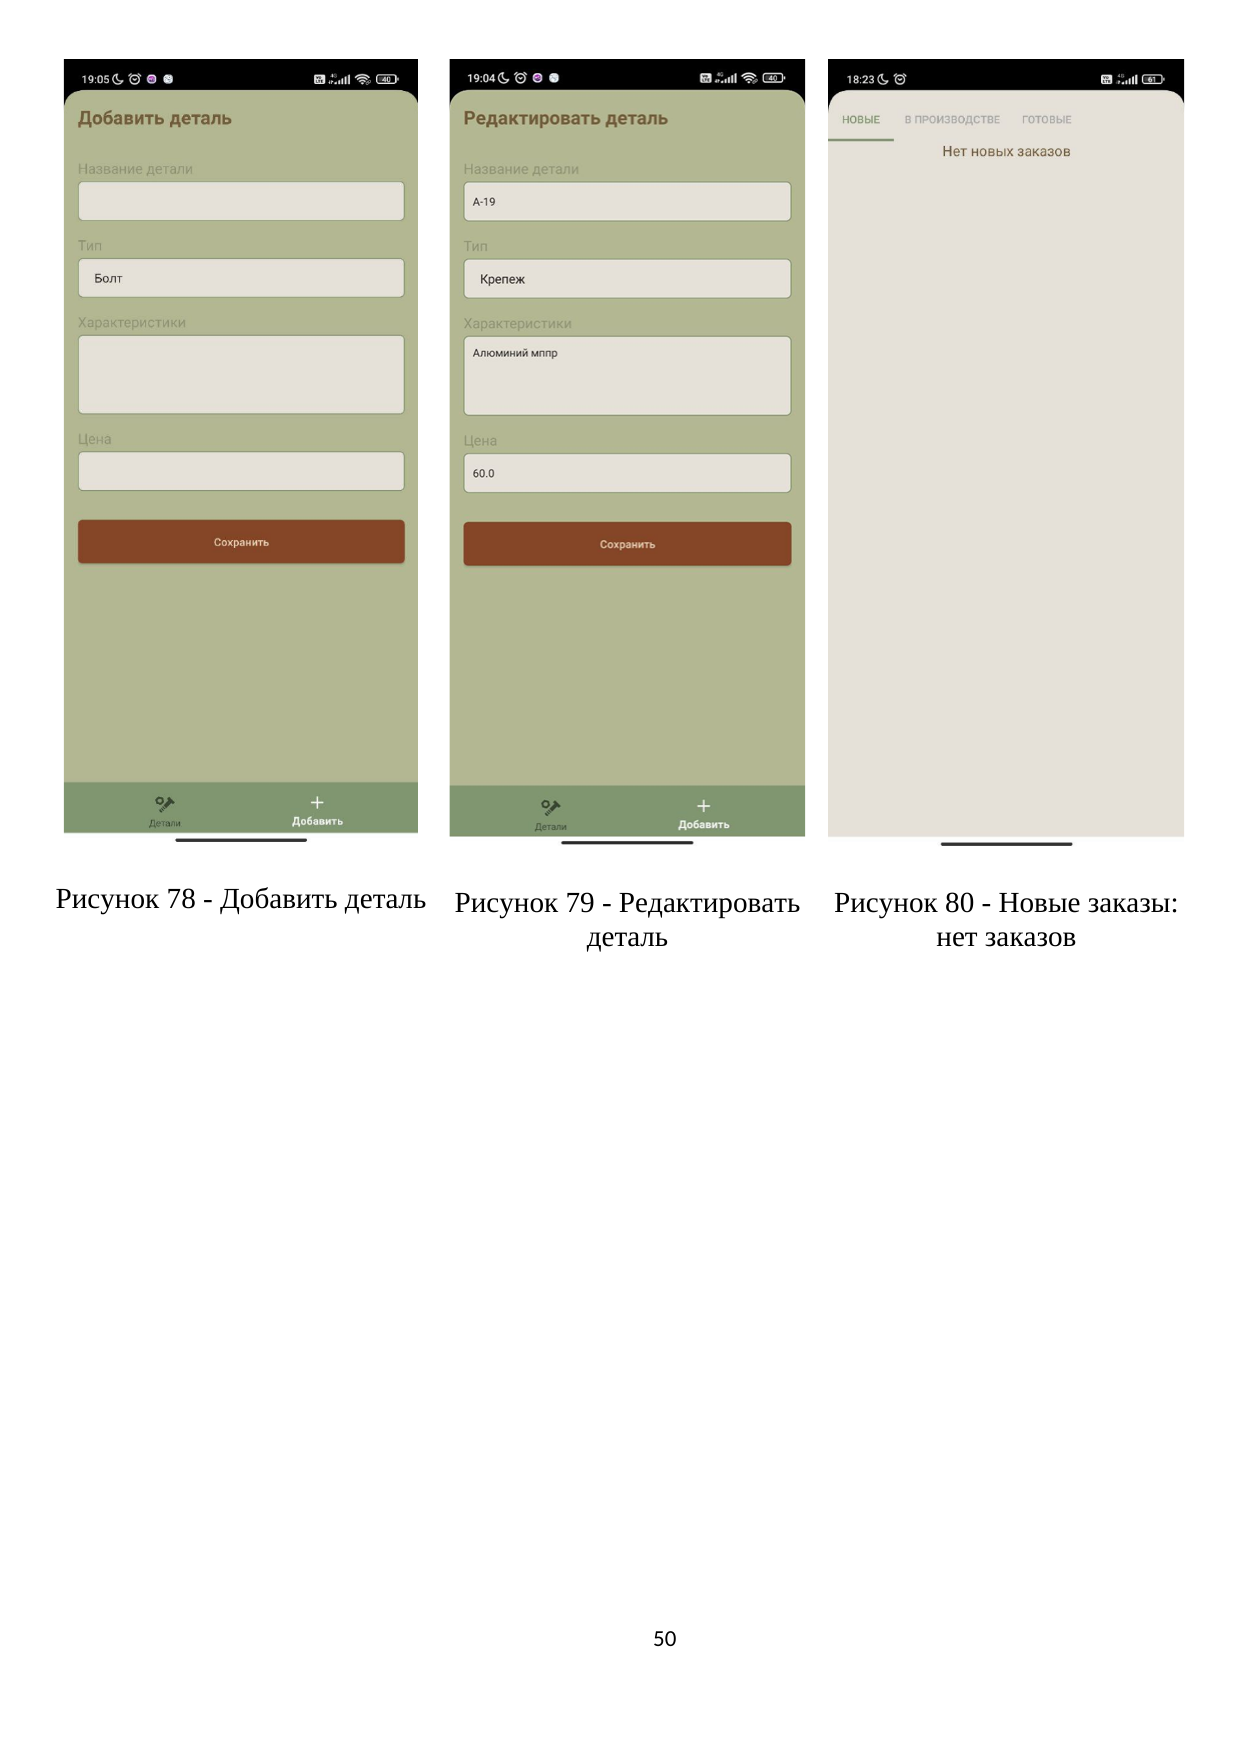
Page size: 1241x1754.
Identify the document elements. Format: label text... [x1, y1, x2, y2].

table_cell Рисунок 78 - Добавить деталь [44, 59, 438, 973]
picture [63, 59, 418, 847]
table_cell Рисунок 79 - Редактировать деталь [438, 59, 817, 973]
table_cell Рисунок 80 - Новые заказы: нет заказов [817, 59, 1196, 973]
picture [828, 59, 1185, 851]
picture [449, 59, 806, 851]
